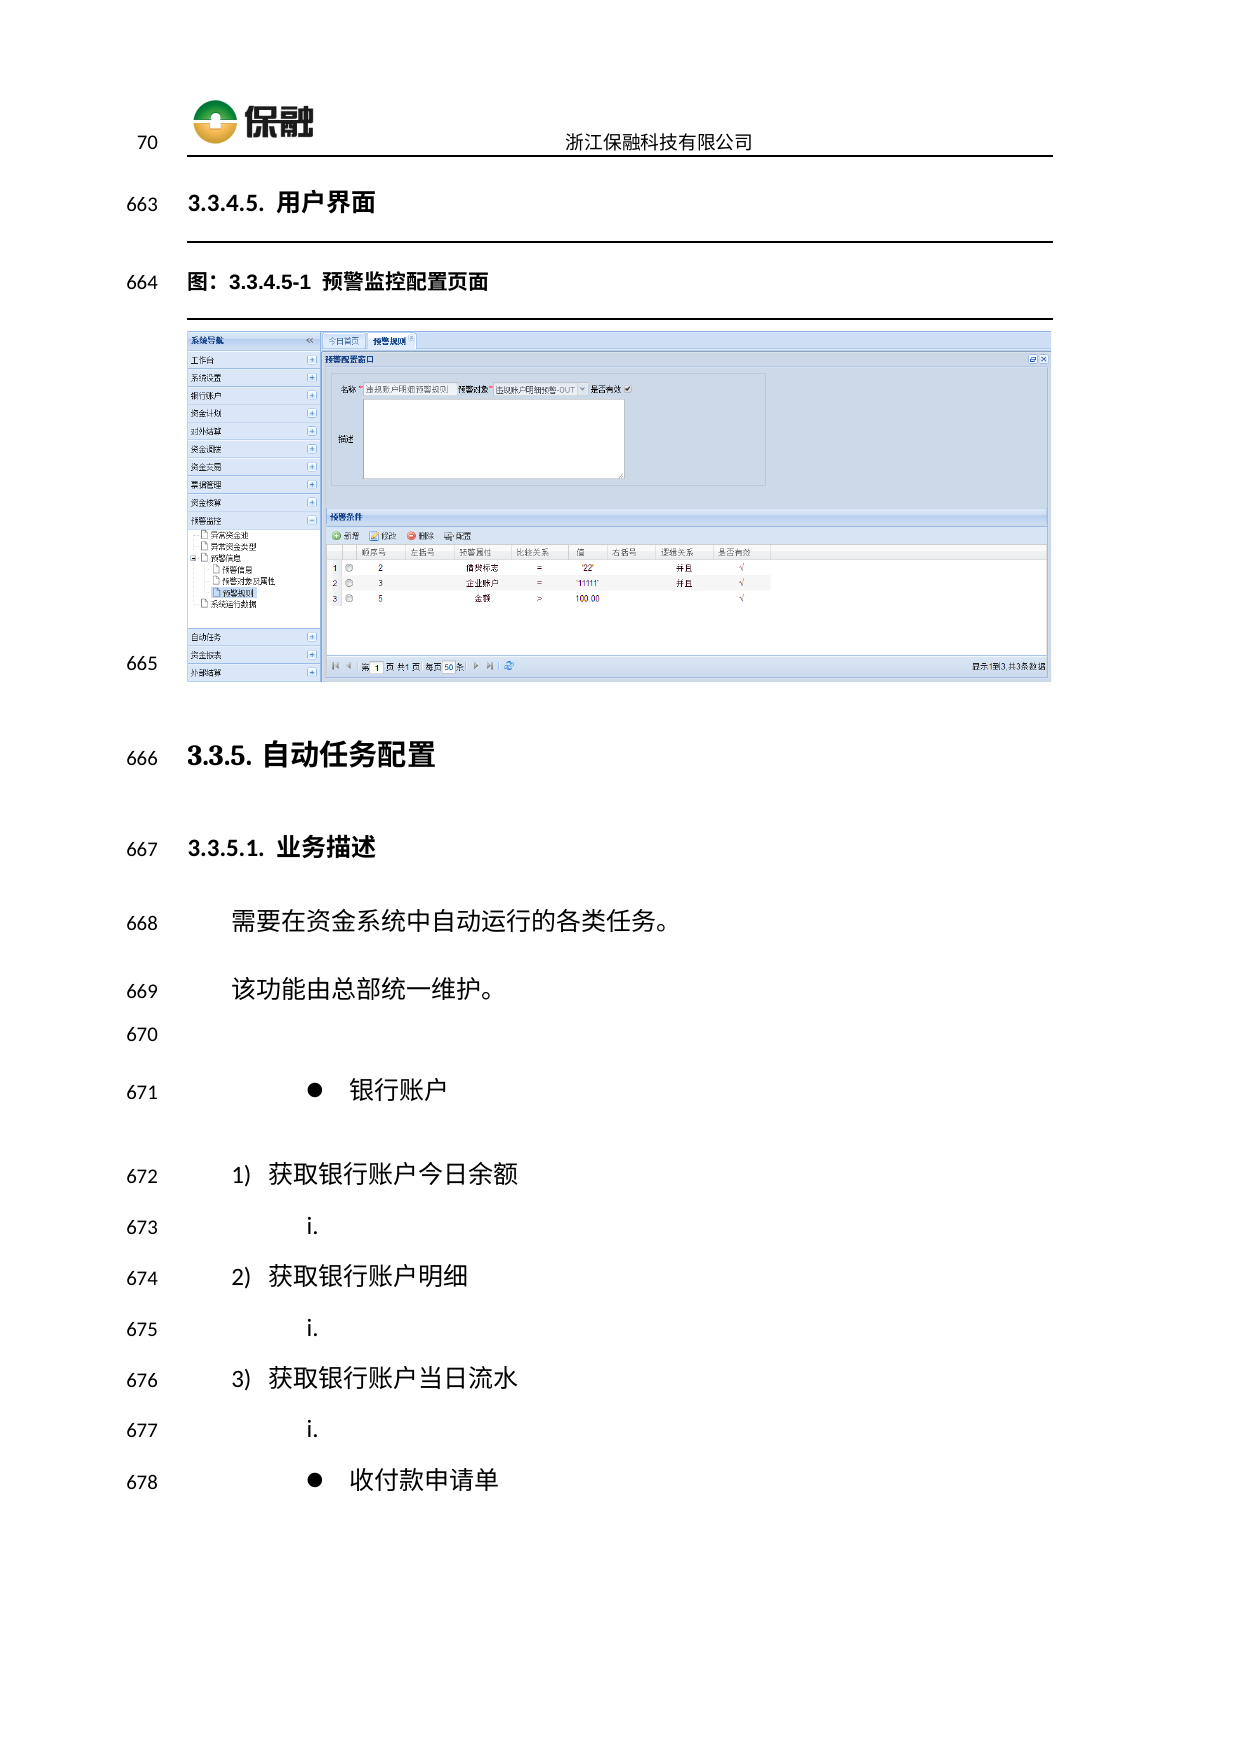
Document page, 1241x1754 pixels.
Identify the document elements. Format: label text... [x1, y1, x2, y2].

text 图：3.3.4.5-1 预警监控配置页面 [187, 243, 1053, 318]
subtitle 业务描述 [187, 811, 1053, 879]
list 获取银行账户当日流水 [231, 1344, 1053, 1412]
picture [187, 88, 321, 150]
list 银行账户 [305, 1055, 1053, 1123]
picture [187, 331, 1052, 682]
text 该功能由总部统一维护。 [187, 953, 1053, 1021]
list 获取银行账户明细 [231, 1242, 1053, 1310]
list 收付款申请单 [305, 1446, 1053, 1514]
list 获取银行账户今日余额 [231, 1140, 1053, 1208]
subtitle 用户界面 [187, 167, 1053, 235]
text 需要在资金系统中自动运行的各类任务。 [187, 886, 1053, 953]
subtitle 自动任务配置 [187, 718, 1053, 786]
